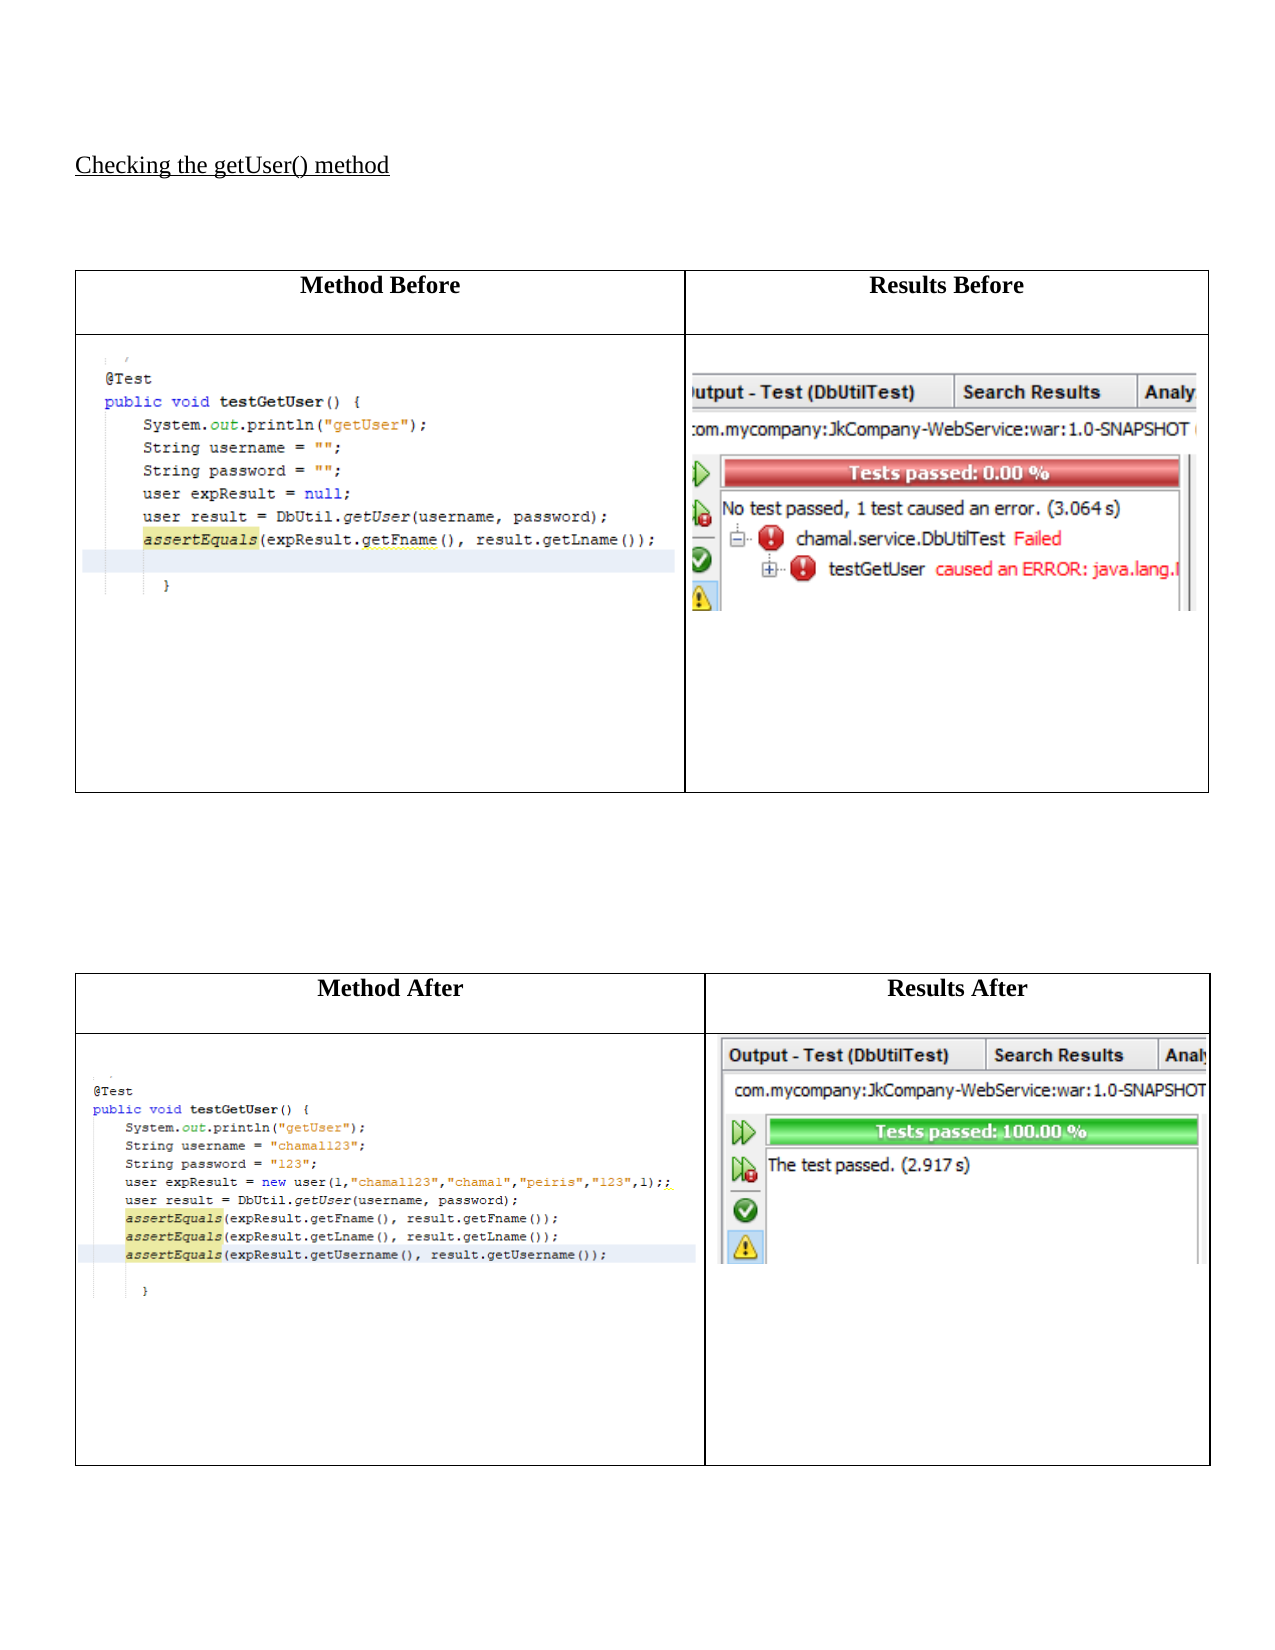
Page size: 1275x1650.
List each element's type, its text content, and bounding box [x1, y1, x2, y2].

picture [76, 1076, 696, 1299]
picture [715, 1034, 1206, 1262]
subtitle Checking the getUser() method [75, 150, 1200, 179]
table_header Method Before [76, 271, 684, 334]
table_header Results After [706, 974, 1209, 1033]
picture [80, 357, 675, 608]
table_cell [76, 1034, 704, 1465]
table_header Method After [76, 974, 704, 1033]
table_cell [686, 335, 1208, 792]
table_header Results Before [686, 271, 1208, 334]
table_cell [76, 335, 684, 792]
table_cell [706, 1034, 1209, 1465]
picture [690, 372, 1196, 609]
